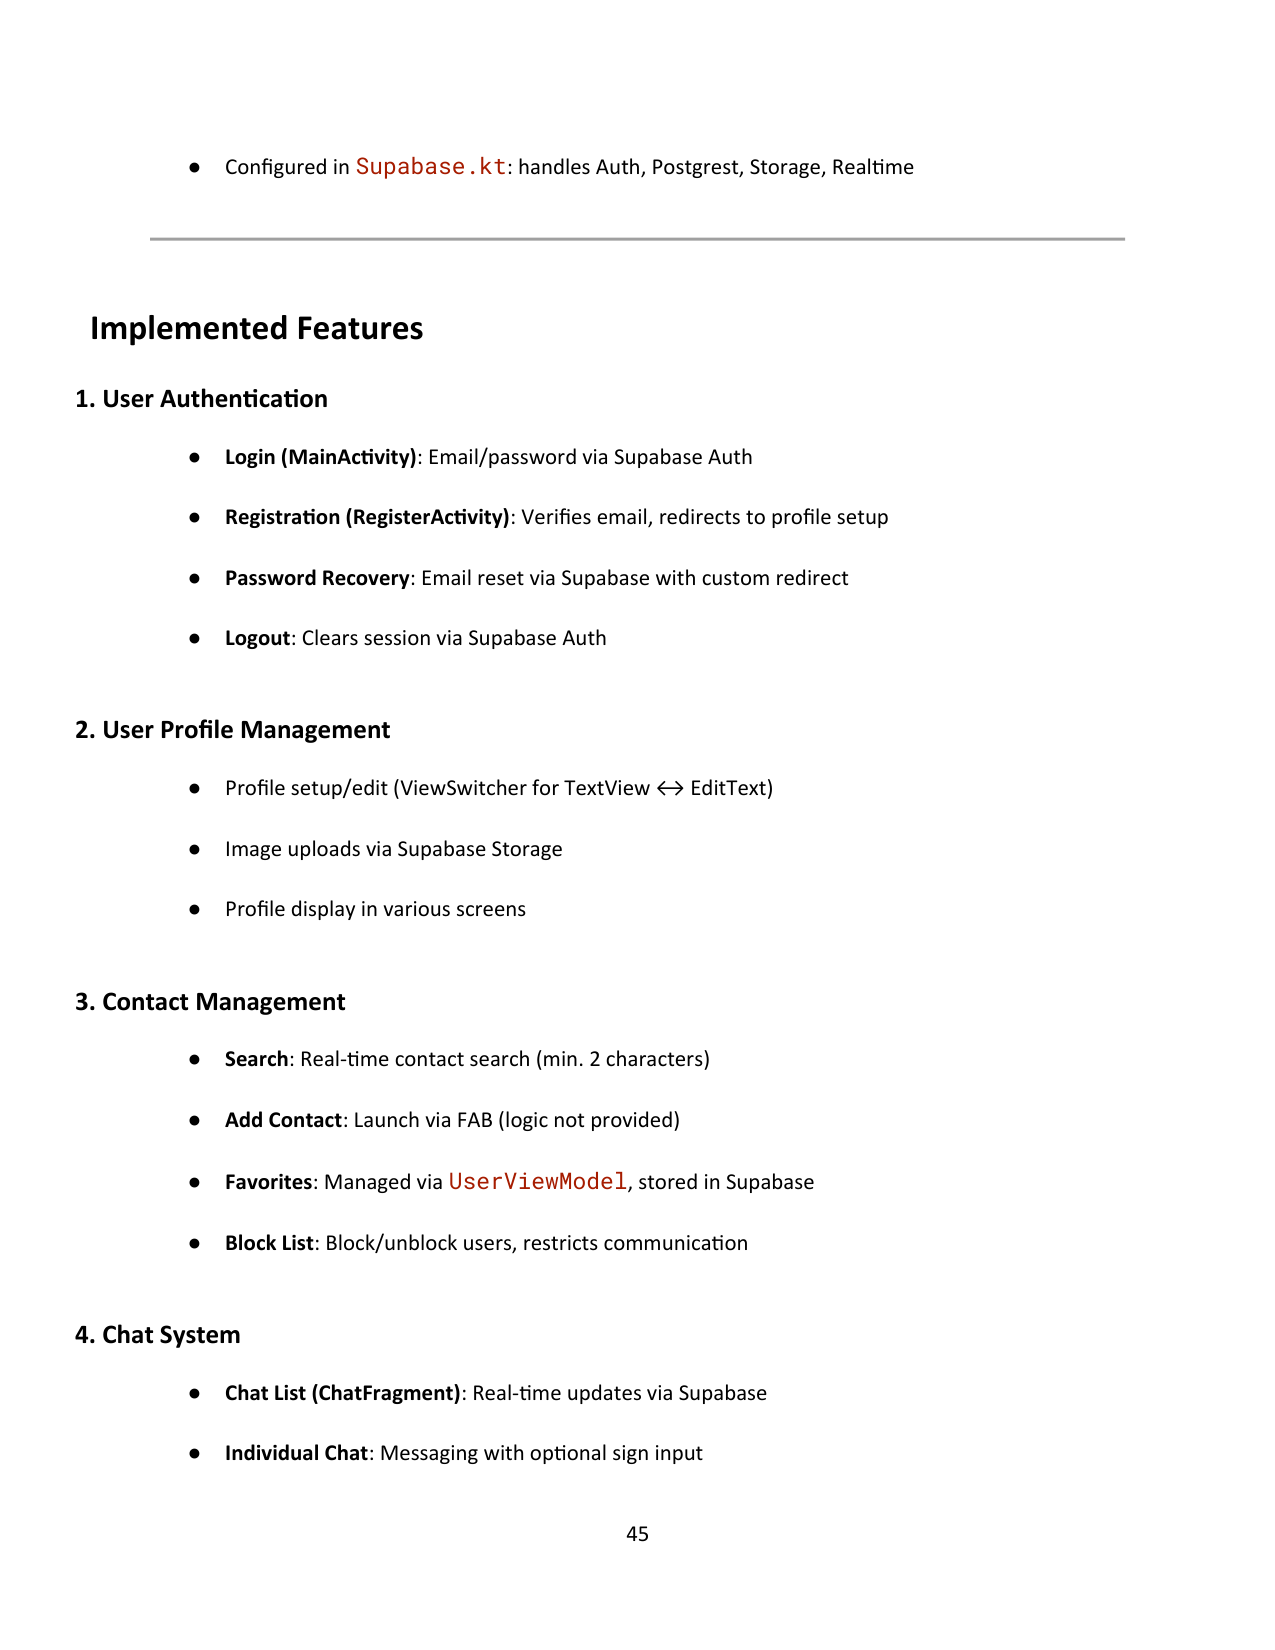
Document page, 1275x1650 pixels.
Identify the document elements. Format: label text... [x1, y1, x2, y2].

subtitle 3. Contact Management [75, 984, 1125, 1017]
list Logout: Clears session via Supabase Auth [187, 623, 1125, 681]
list Password Recovery: Email reset via Supabase with custom redirect [187, 563, 1125, 621]
list Login (MainActivity): Email/password via Supabase Auth [187, 442, 1125, 500]
list Block List: Block/unblock users, restricts communication [187, 1228, 1125, 1286]
list Profile setup/edit (ViewSwitcher for TextView ↔ EditText) [187, 773, 1125, 831]
list Configured in Supabase.kt: handles Auth, Postgrest, Storage, Realtime [187, 150, 1125, 210]
list Add Contact: Launch via FAB (logic not provided) [187, 1105, 1125, 1163]
list Image uploads via Supabase Storage [187, 834, 1125, 892]
subtitle 4. Chat System [75, 1317, 1125, 1350]
subtitle Implemented Features [90, 305, 1125, 348]
subtitle 1. User Authentication [75, 381, 1125, 414]
list Favorites: Managed via UserViewModel, stored in Supabase [187, 1165, 1125, 1226]
list Individual Chat: Messaging with optional sign input [187, 1438, 1125, 1497]
list Profile display in various screens [187, 894, 1125, 952]
list Search: Real-time contact search (min. 2 characters) [187, 1044, 1125, 1102]
list Chat List (ChatFragment): Real-time updates via Supabase [187, 1378, 1125, 1436]
list Registration (RegisterActivity): Verifies email, redirects to profile setup [187, 502, 1125, 560]
subtitle 2. User Profile Management [75, 713, 1125, 746]
